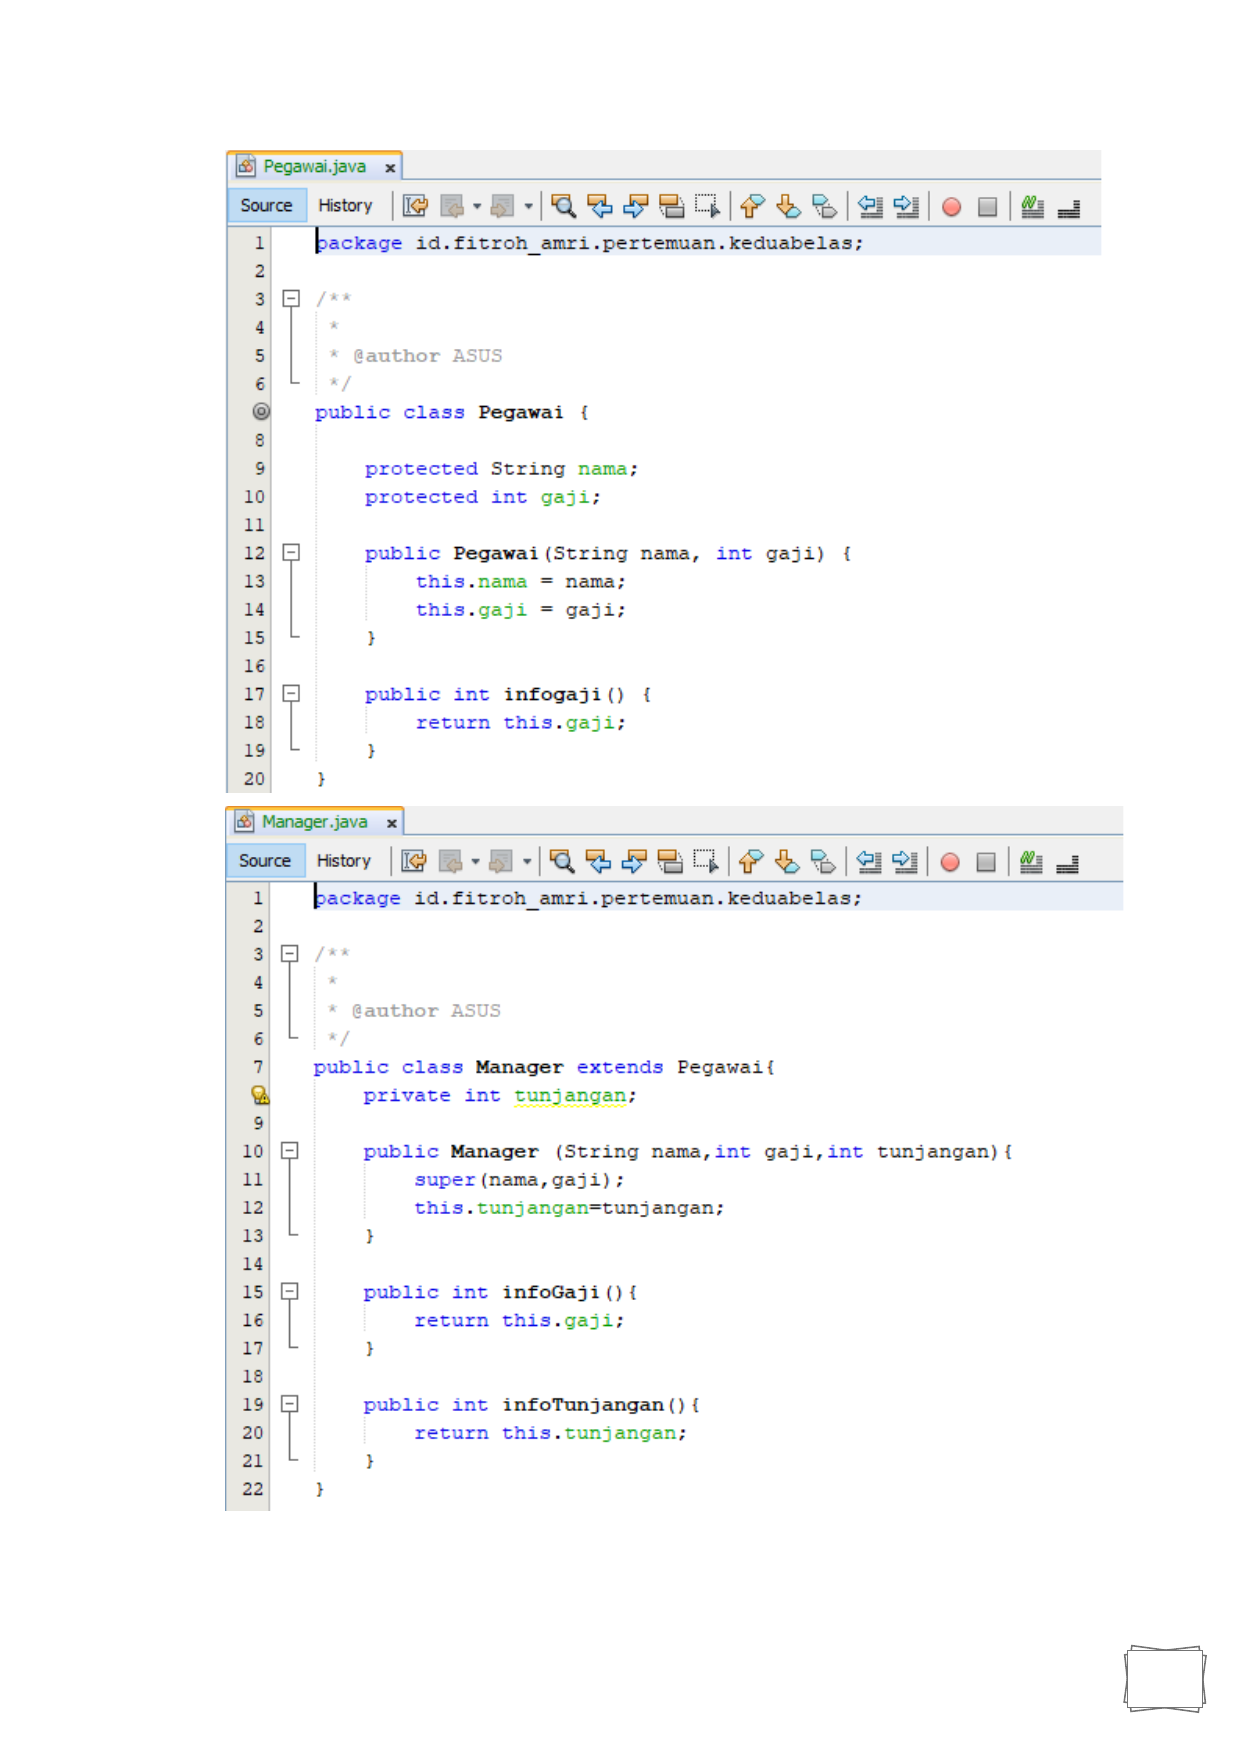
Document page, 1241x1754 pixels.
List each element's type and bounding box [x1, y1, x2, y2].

picture [225, 806, 1124, 1511]
picture [225, 150, 1102, 793]
